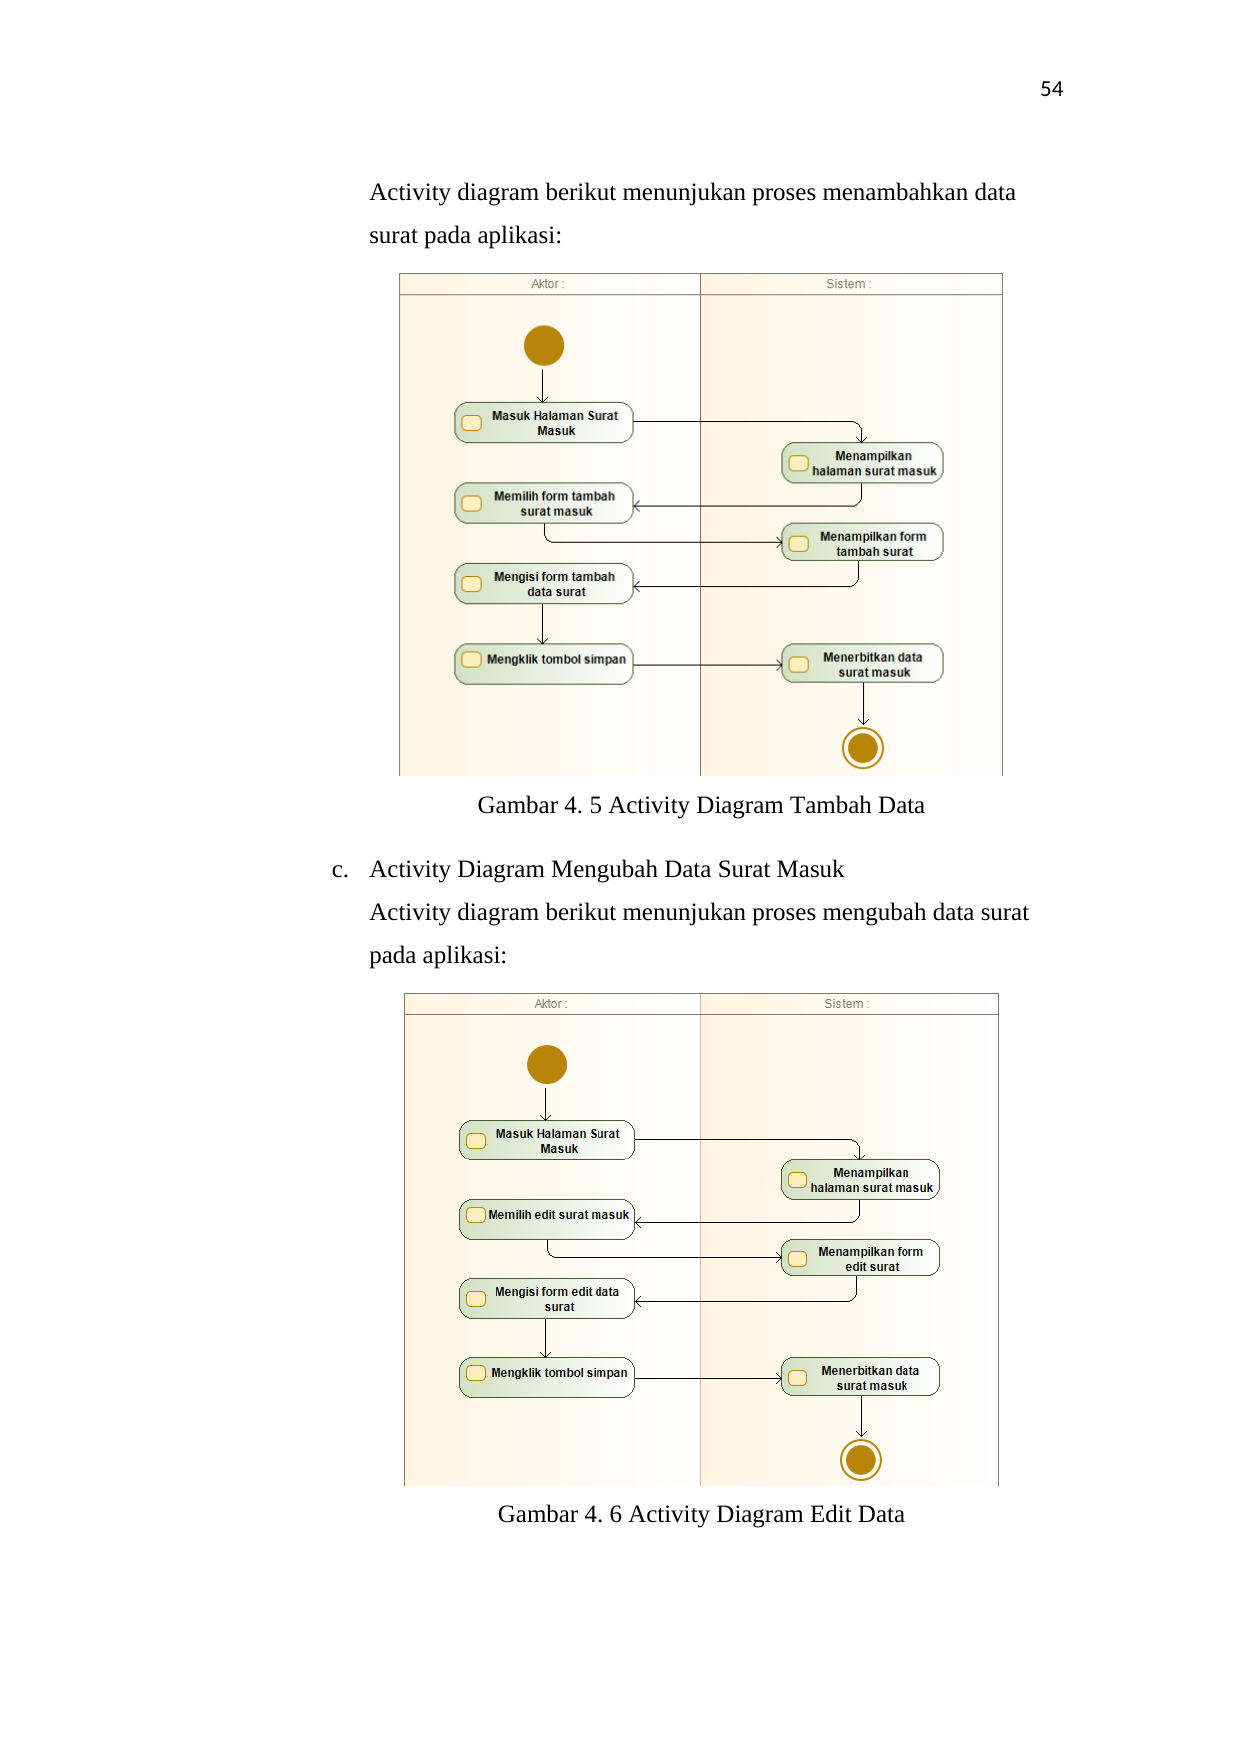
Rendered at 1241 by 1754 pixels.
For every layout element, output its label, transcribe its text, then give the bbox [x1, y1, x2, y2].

text Gambar 4. 5 Activity Diagram Tambah Data [340, 790, 1063, 818]
list Activity diagram berikut menunjukan proses menambahkan data surat pada aplikasi: [369, 177, 1063, 249]
list Activity diagram berikut menunjukan proses mengubah data surat pada aplikasi: [369, 897, 1063, 969]
list Activity Diagram Mengubah Data Surat Masuk [332, 854, 1063, 882]
text Gambar 4. 6 Activity Diagram Edit Data [340, 1499, 1063, 1528]
picture [389, 263, 1013, 776]
picture [394, 983, 1008, 1486]
